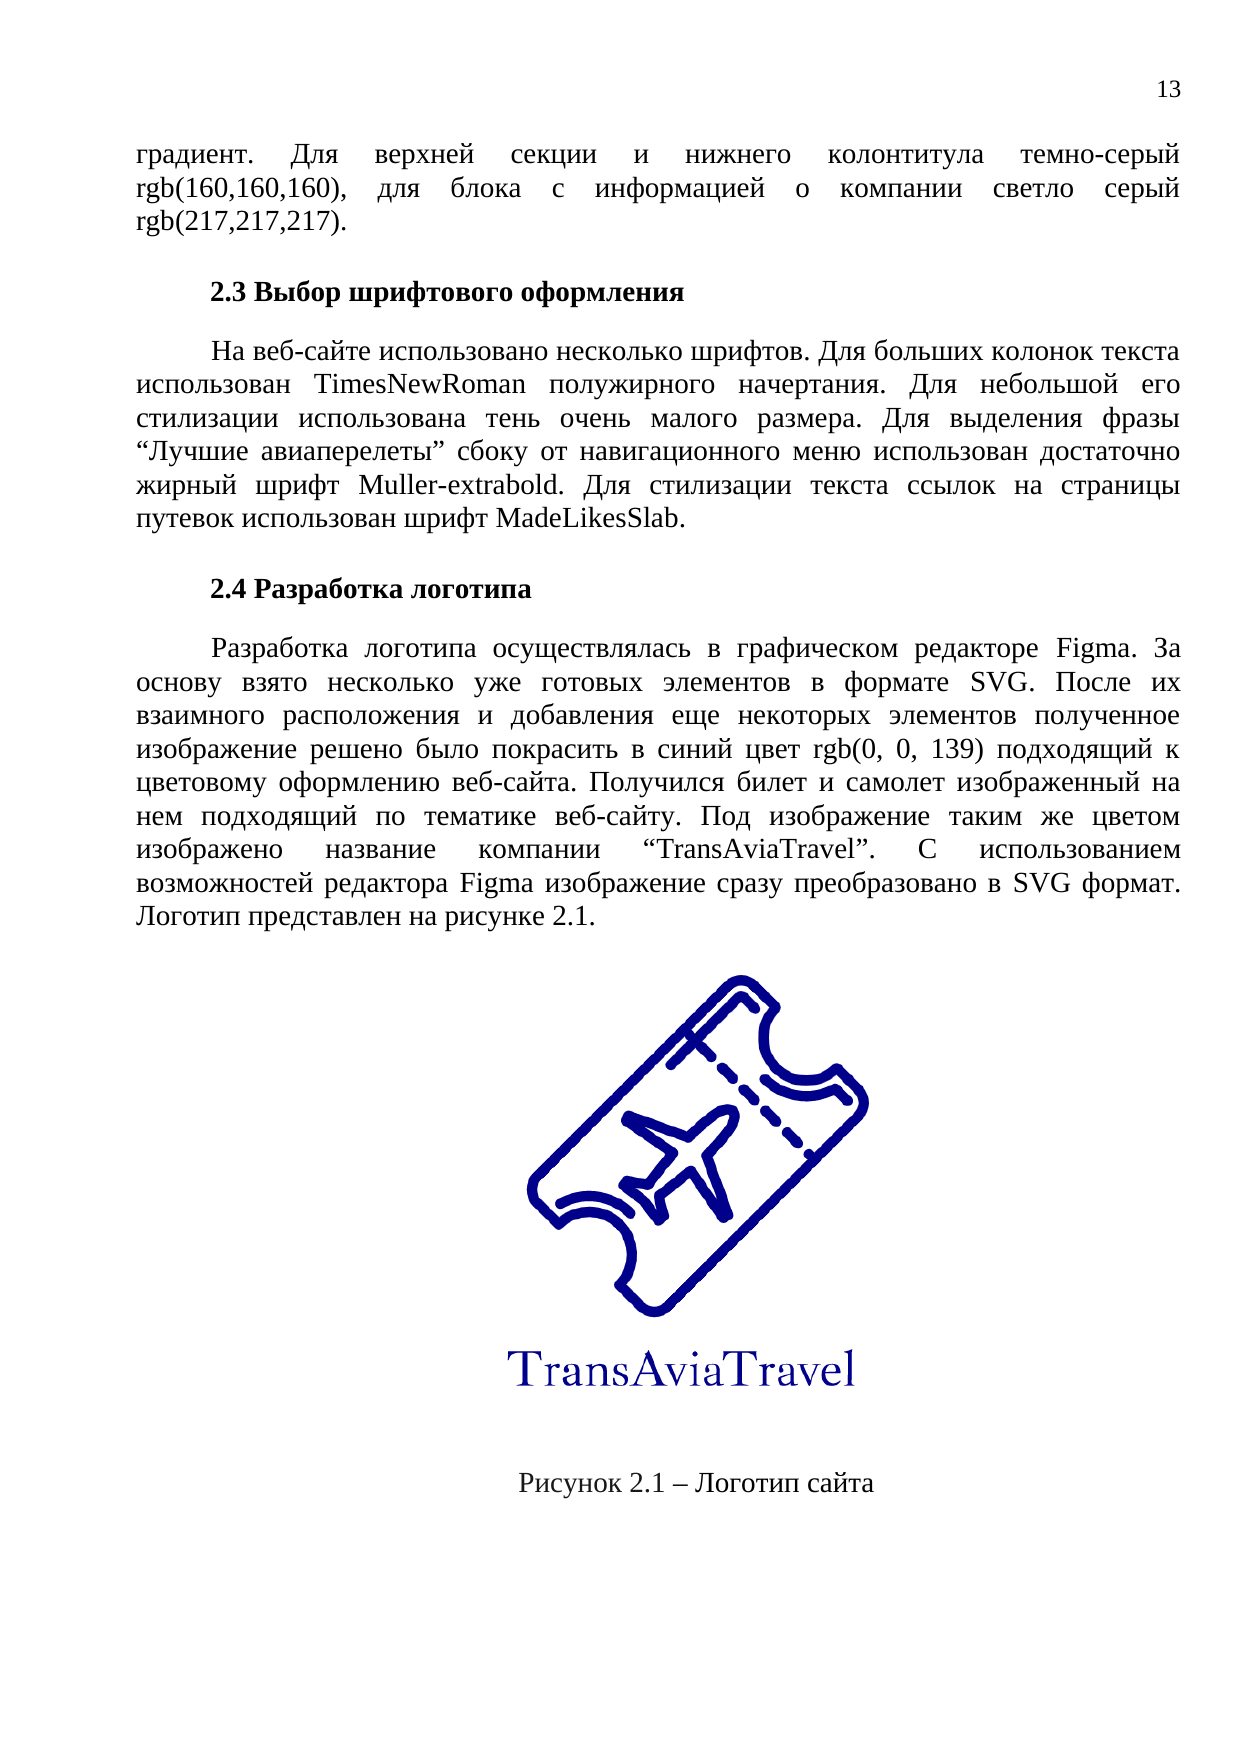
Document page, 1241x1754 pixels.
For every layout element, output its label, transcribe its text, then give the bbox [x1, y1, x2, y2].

text Рисунок 2.1 – Логотип сайта [136, 1465, 1181, 1499]
subtitle 2.3 Выбор шрифтового оформления [136, 274, 1181, 308]
text На веб-сайте использовано несколько шрифтов. Для больших колонок текста использован TimesNewRoman полужирного начертания. Для небольшой его стилизации использована тень очень малого размера. Для выделения фразы “Лучшие авиаперелеты” сбоку от навигационного меню использован достаточно жирный шрифт Muller-extrabold. Для стилизации текста ссылок на страницы путевок использован шрифт MadeLikesSlab. [136, 333, 1181, 534]
picture [497, 961, 895, 1437]
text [136, 136, 1181, 237]
subtitle 2.4 Разработка логотипа [136, 572, 1181, 605]
text Разработка логотипа осуществлялась в графическом редакторе Figma. За основу взято несколько уже готовых элементов в формате SVG. После их взаимного расположения и добавления еще некоторых элементов полученное изображение решено было покрасить в синий цвет rgb(0, 0, 139) подходящий к цветовому оформлению веб-сайта. Получился билет и самолет изображенный на нем подходящий по тематике веб-сайту. Под изображение таким же цветом изображено название компании “TransAviaTravel”. С использованием возможностей редактора Figma изображение сразу преобразовано в SVG формат. Логотип представлен на рисунке 2.1. [136, 630, 1181, 932]
